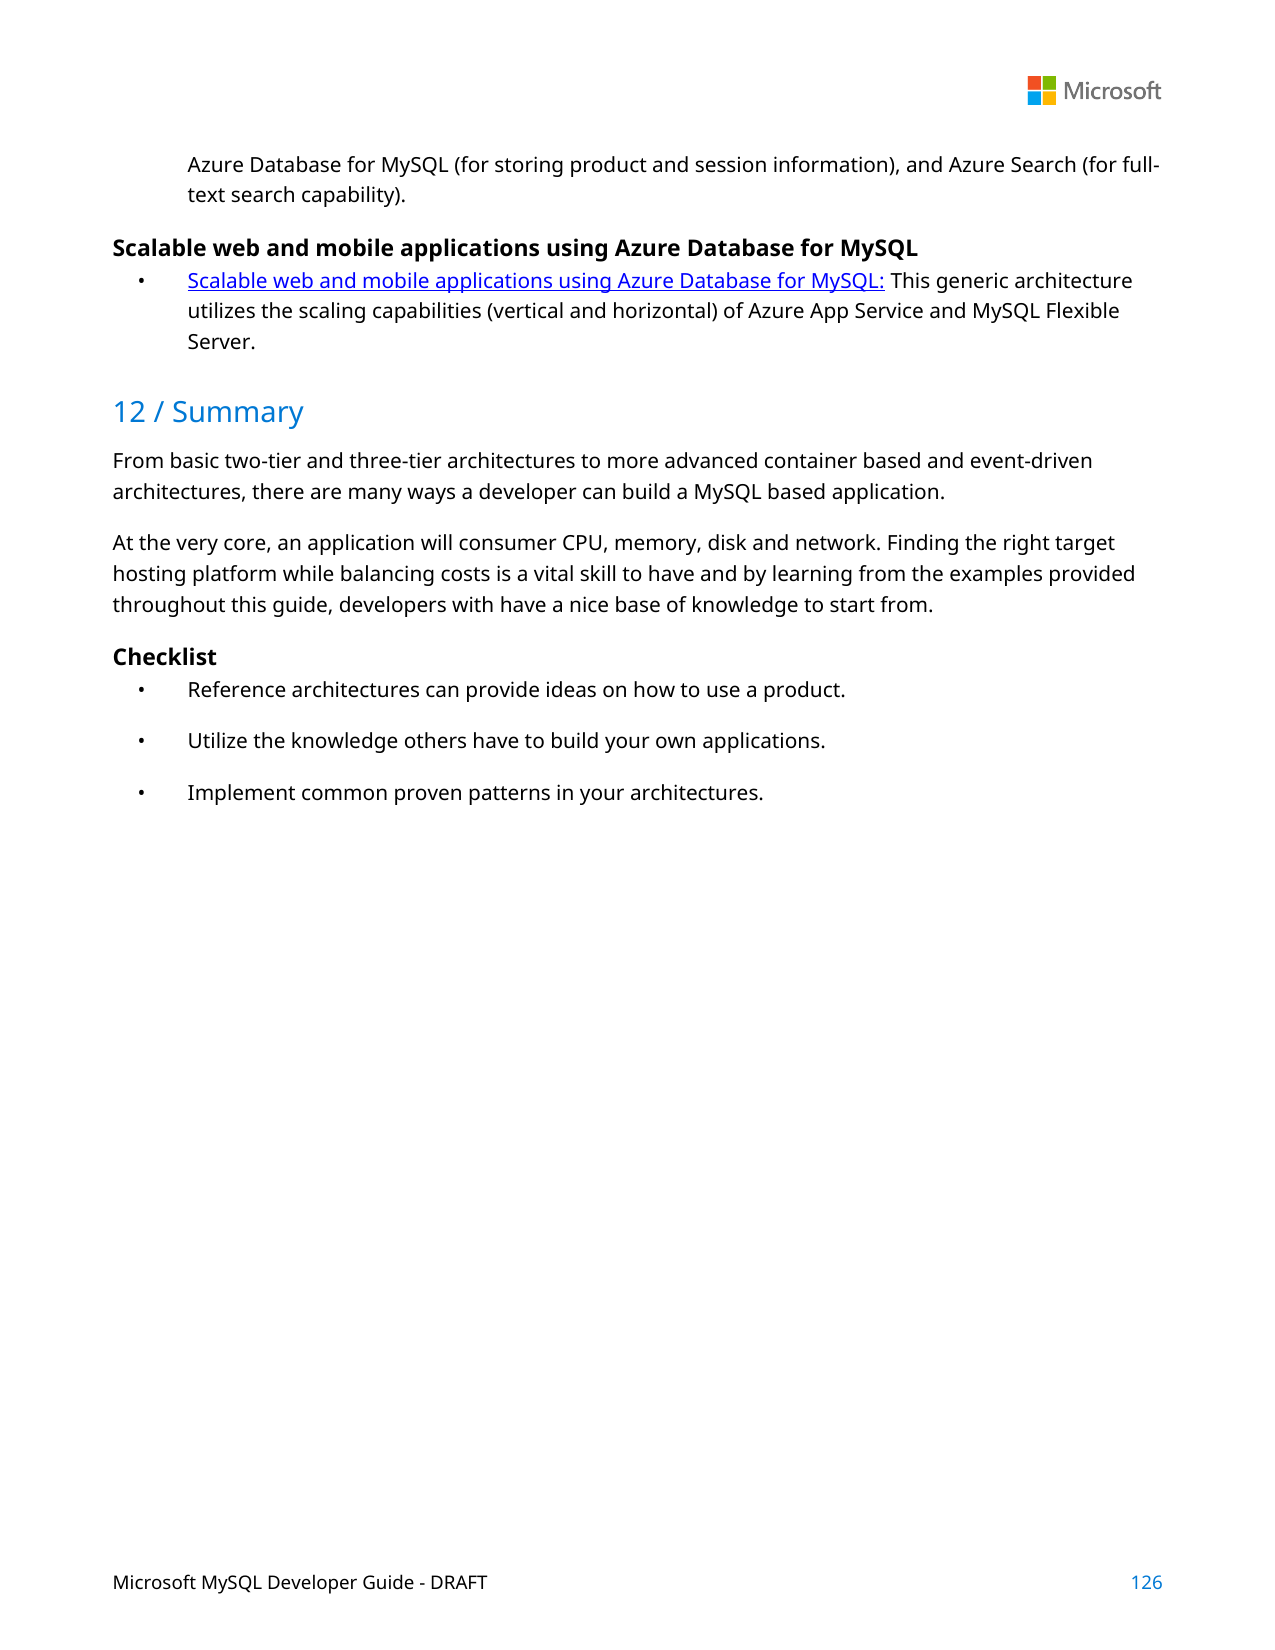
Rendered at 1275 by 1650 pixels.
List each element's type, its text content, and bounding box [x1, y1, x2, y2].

text At the very core, an application will consumer CPU, memory, disk and network. Finding the right target hosting platform while balancing costs is a vital skill to have and by learning from the examples provided throughout this guide, developers with have a nice base of knowledge to start from. [112, 528, 1162, 618]
list Reference architectures can provide ideas on how to use a product. [137, 675, 1162, 703]
subtitle Checklist [112, 641, 1162, 672]
list Implement common proven patterns in your architectures. [137, 778, 1162, 806]
list Utilize the knowledge others have to build your own applications. [137, 726, 1162, 755]
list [137, 150, 1162, 209]
subtitle Scalable web and mobile applications using Azure Database for MySQL [112, 232, 1162, 263]
picture [1026, 75, 1163, 107]
list Scalable web and mobile applications using Azure Database for MySQL: This generic architecture utilizes the scaling capabilities (vertical and horizontal) of Azure App Service and MySQL Flexible Server. [137, 266, 1162, 356]
subtitle 12 / Summary [112, 391, 1162, 431]
text From basic two-tier and three-tier architectures to more advanced container based and event-driven architectures, there are many ways a developer can build a MySQL based application. [112, 446, 1162, 505]
